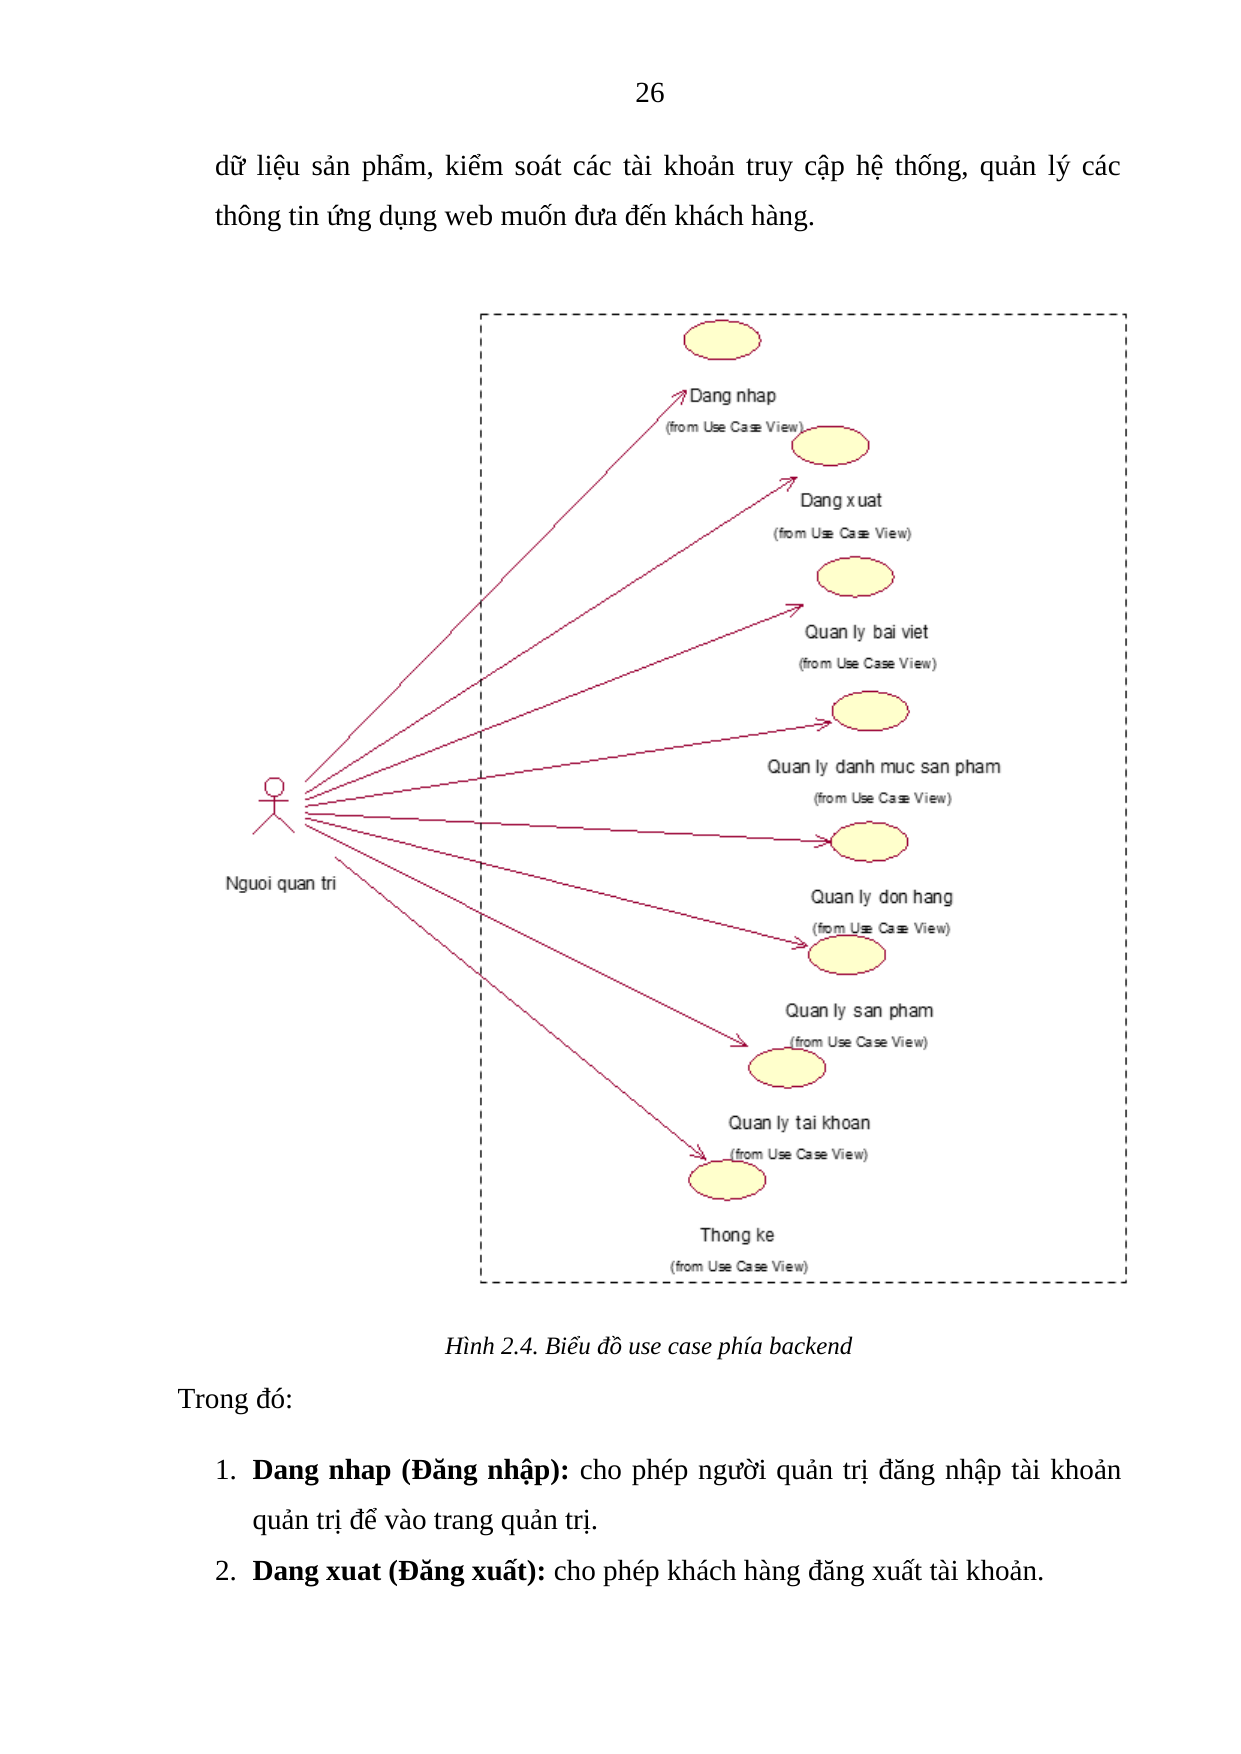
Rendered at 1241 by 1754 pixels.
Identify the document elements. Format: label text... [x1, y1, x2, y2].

picture [214, 269, 1160, 1306]
text Trong đó: [177, 1381, 1122, 1414]
list Dang xuat (Đăng xuất): cho phép khách hàng đăng xuất tài khoản. [215, 1553, 1122, 1586]
list Dang nhap (Đăng nhập): cho phép người quản trị đăng nhập tài khoản quản trị để vào trang quản trị. [215, 1452, 1122, 1536]
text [215, 148, 1122, 232]
